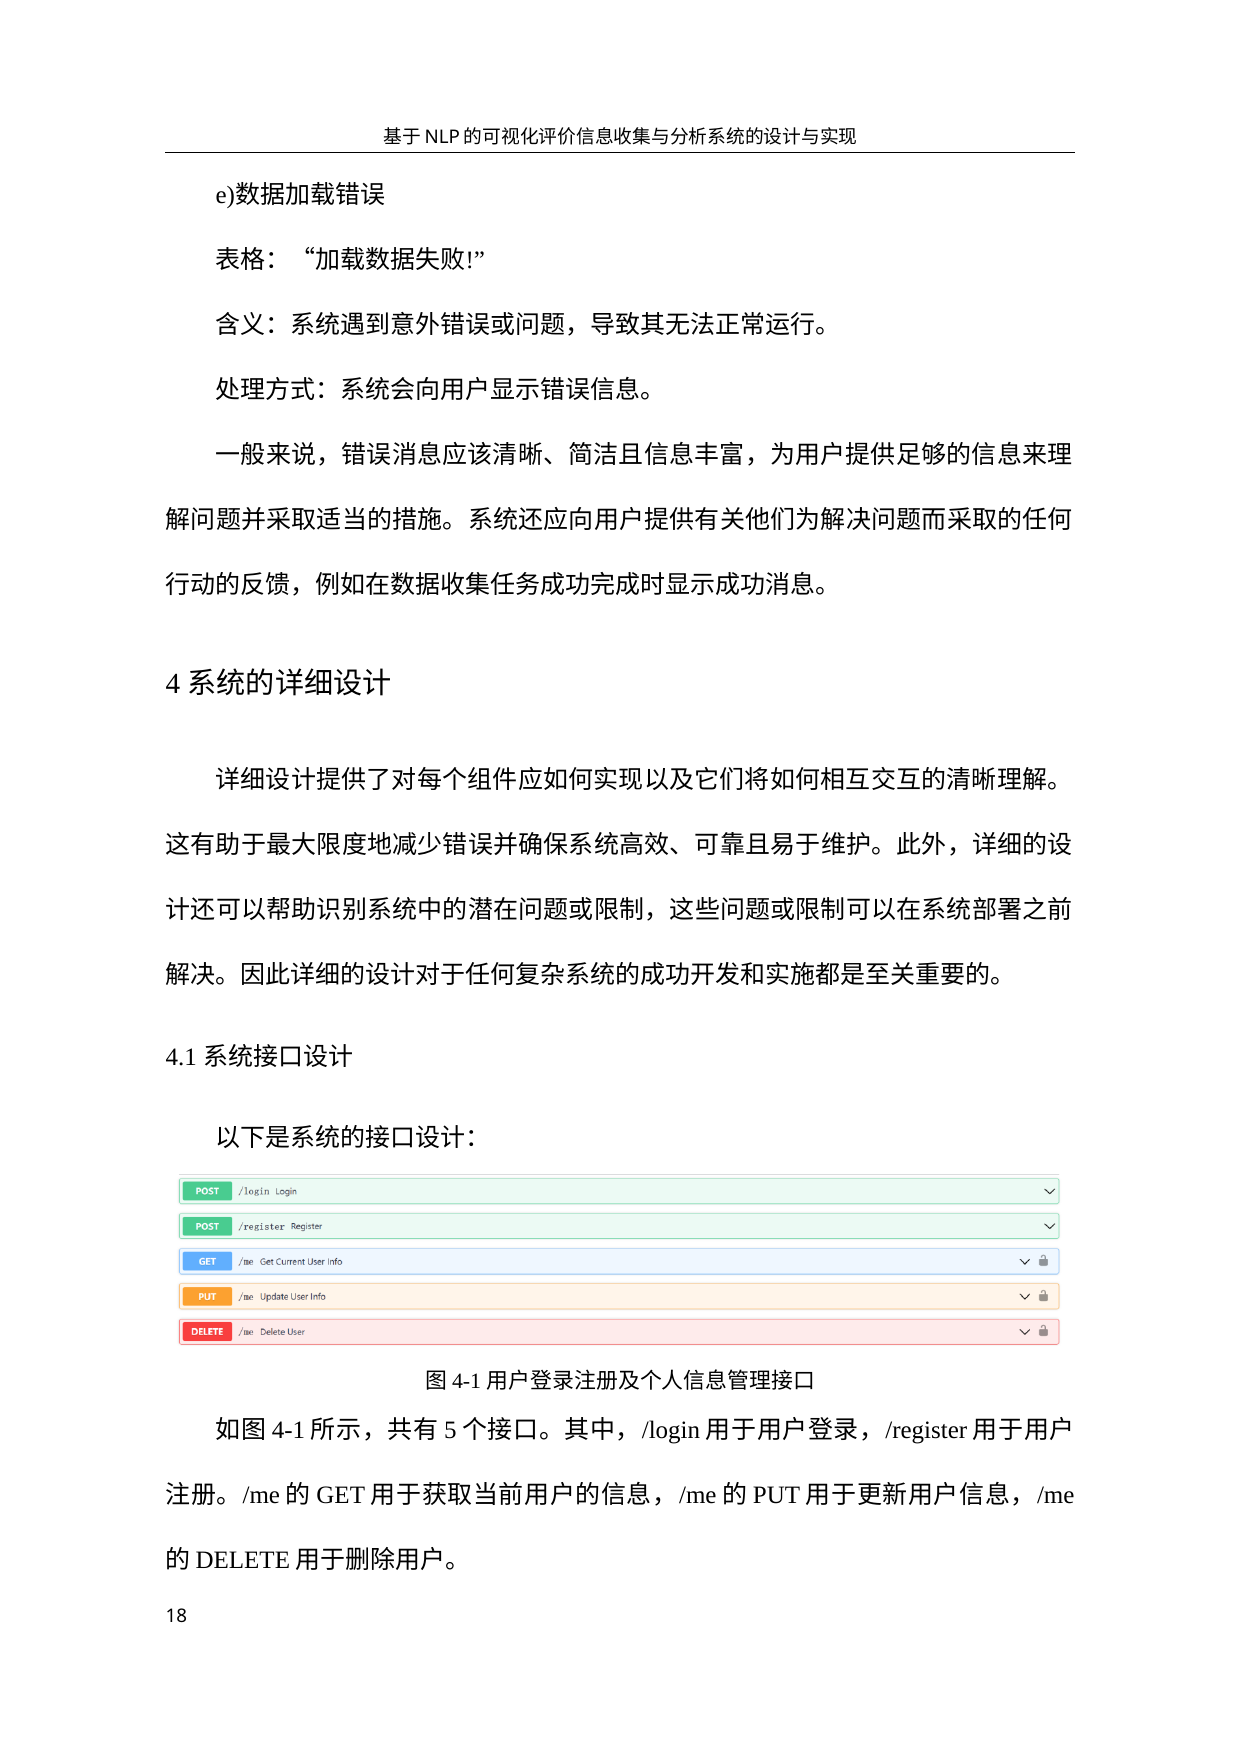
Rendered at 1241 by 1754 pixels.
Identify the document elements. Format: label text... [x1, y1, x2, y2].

subtitle 4.1 系统接口设计 [165, 1022, 1075, 1087]
picture [165, 1167, 1075, 1350]
text 含义：系统遇到意外错误或问题，导致其无法正常运行。 [165, 290, 1075, 355]
text 如图4-1所示，共有5个接口。其中，/login用于用户登录，/register用于用户注册。/me的GET用于获取当前用户的信息，/me的PUT用于更新用户信息，/me的DELETE用于删除用户。 [165, 1395, 1075, 1590]
subtitle 4 系统的详细设计 [165, 648, 1075, 713]
text e)数据加载错误 [165, 160, 1075, 225]
text 一般来说，错误消息应该清晰、简洁且信息丰富，为用户提供足够的信息来理解问题并采取适当的措施。系统还应向用户提供有关他们为解决问题而采取的任何行动的反馈，例如在数据收集任务成功完成时显示成功消息。 [165, 420, 1075, 615]
text 以下是系统的接口设计： [165, 1103, 1075, 1167]
text 详细设计提供了对每个组件应如何实现以及它们将如何相互交互的清晰理解。这有助于最大限度地减少错误并确保系统高效、可靠且易于维护。此外，详细的设计还可以帮助识别系统中的潜在问题或限制，这些问题或限制可以在系统部署之前解决。因此详细的设计对于任何复杂系统的成功开发和实施都是至关重要的。 [165, 745, 1075, 1005]
text 处理方式：系统会向用户显示错误信息。 [165, 355, 1075, 420]
text 表格：“加载数据失败!” [165, 225, 1075, 290]
text 图4-1 用户登录注册及个人信息管理接口 [165, 1363, 1075, 1395]
